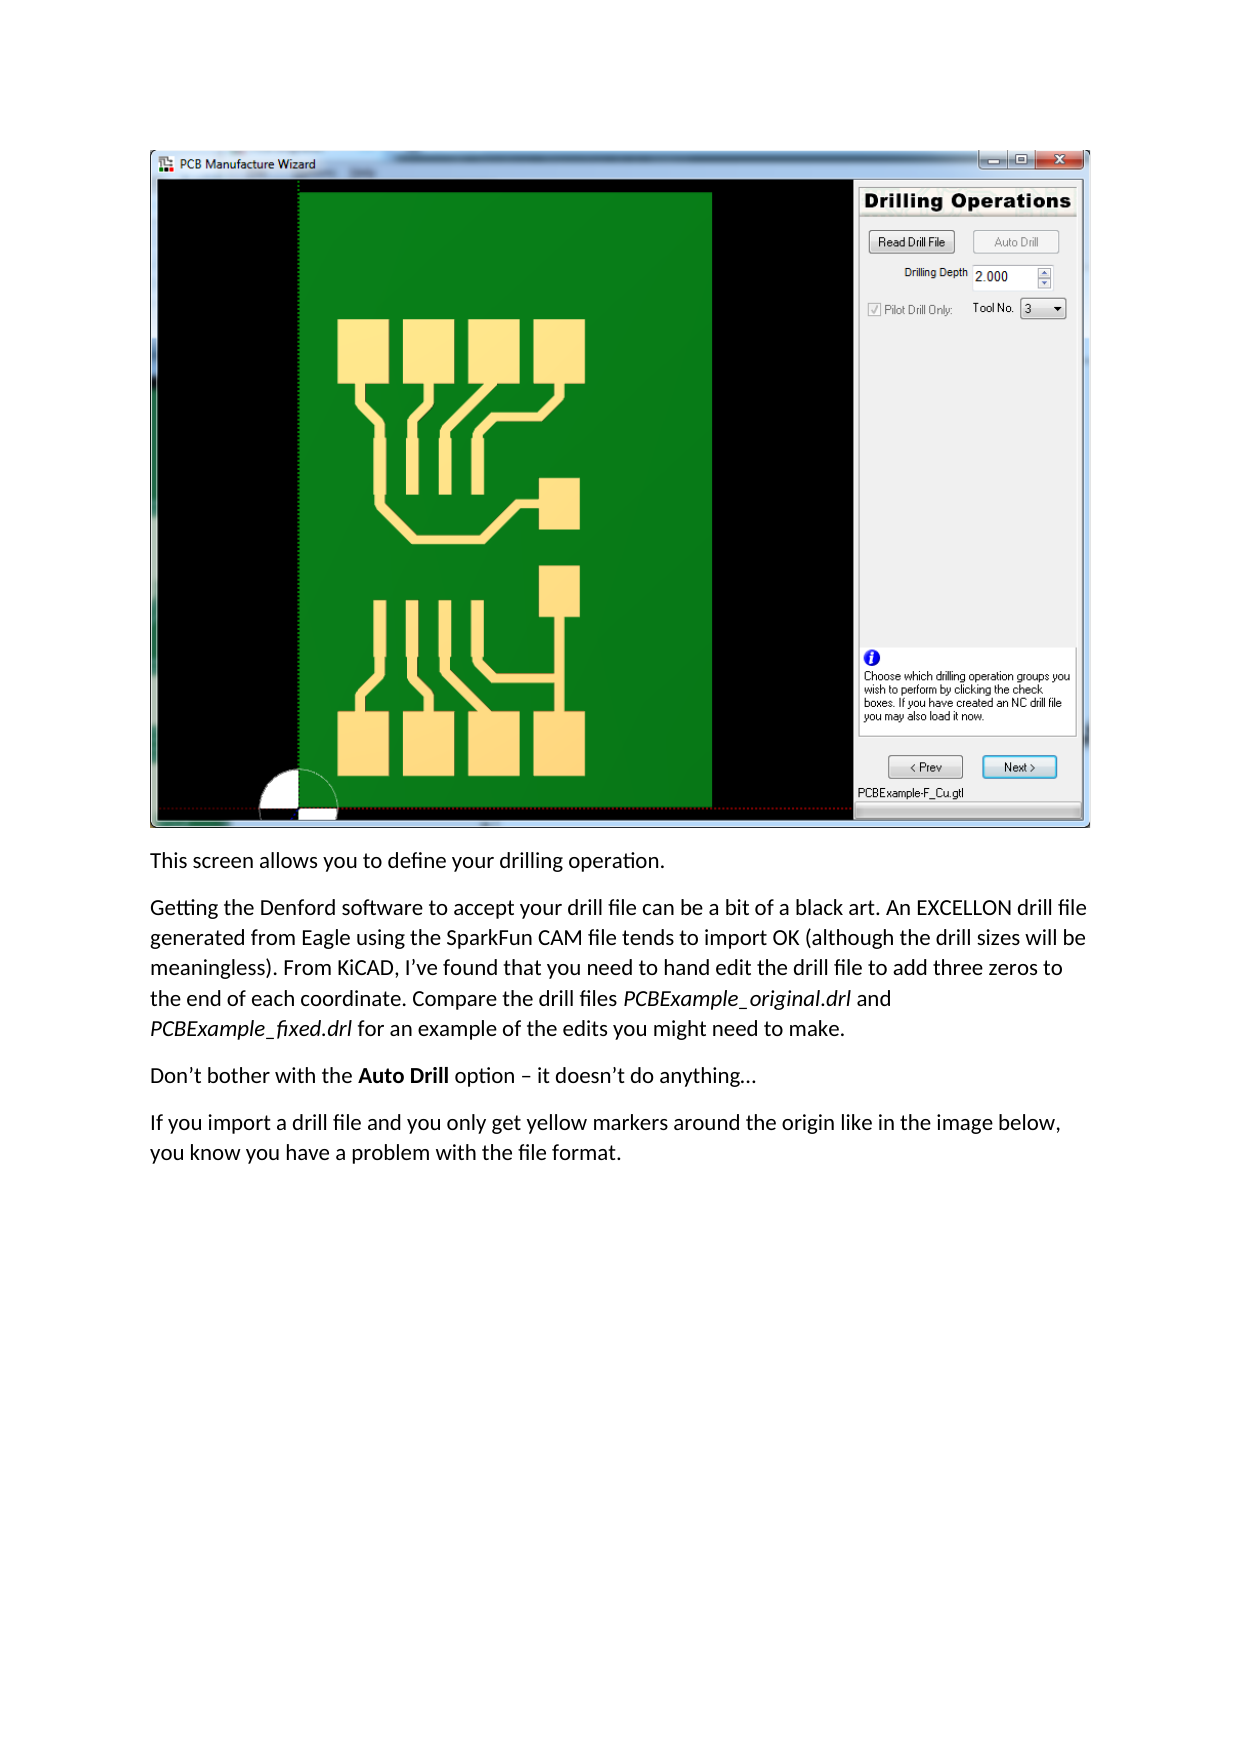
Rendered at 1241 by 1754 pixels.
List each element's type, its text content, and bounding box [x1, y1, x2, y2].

picture [150, 150, 1091, 828]
text Getting the Denford software to accept your drill file can be a bit of a black art. An EXCELLON drill file generated from Eagle using the SparkFun CAM file tends to import OK (although the drill sizes will be meaningless). From KiCAD, I’ve found that you need to hand edit the drill file to add three zeros to the end of each coordinate. Compare the drill files PCBExample_original.drl and PCBExample_fixed.drl for an example of the edits you might need to make. [150, 893, 1090, 1042]
text If you import a drill file and you only get yellow markers around the origin like in the image below, you know you have a problem with the file format. [150, 1108, 1090, 1166]
text Don’t bother with the Auto Drill option – it doesn’t do anything… [150, 1061, 1090, 1089]
text This screen allows you to define your drilling operation. [150, 846, 1090, 874]
